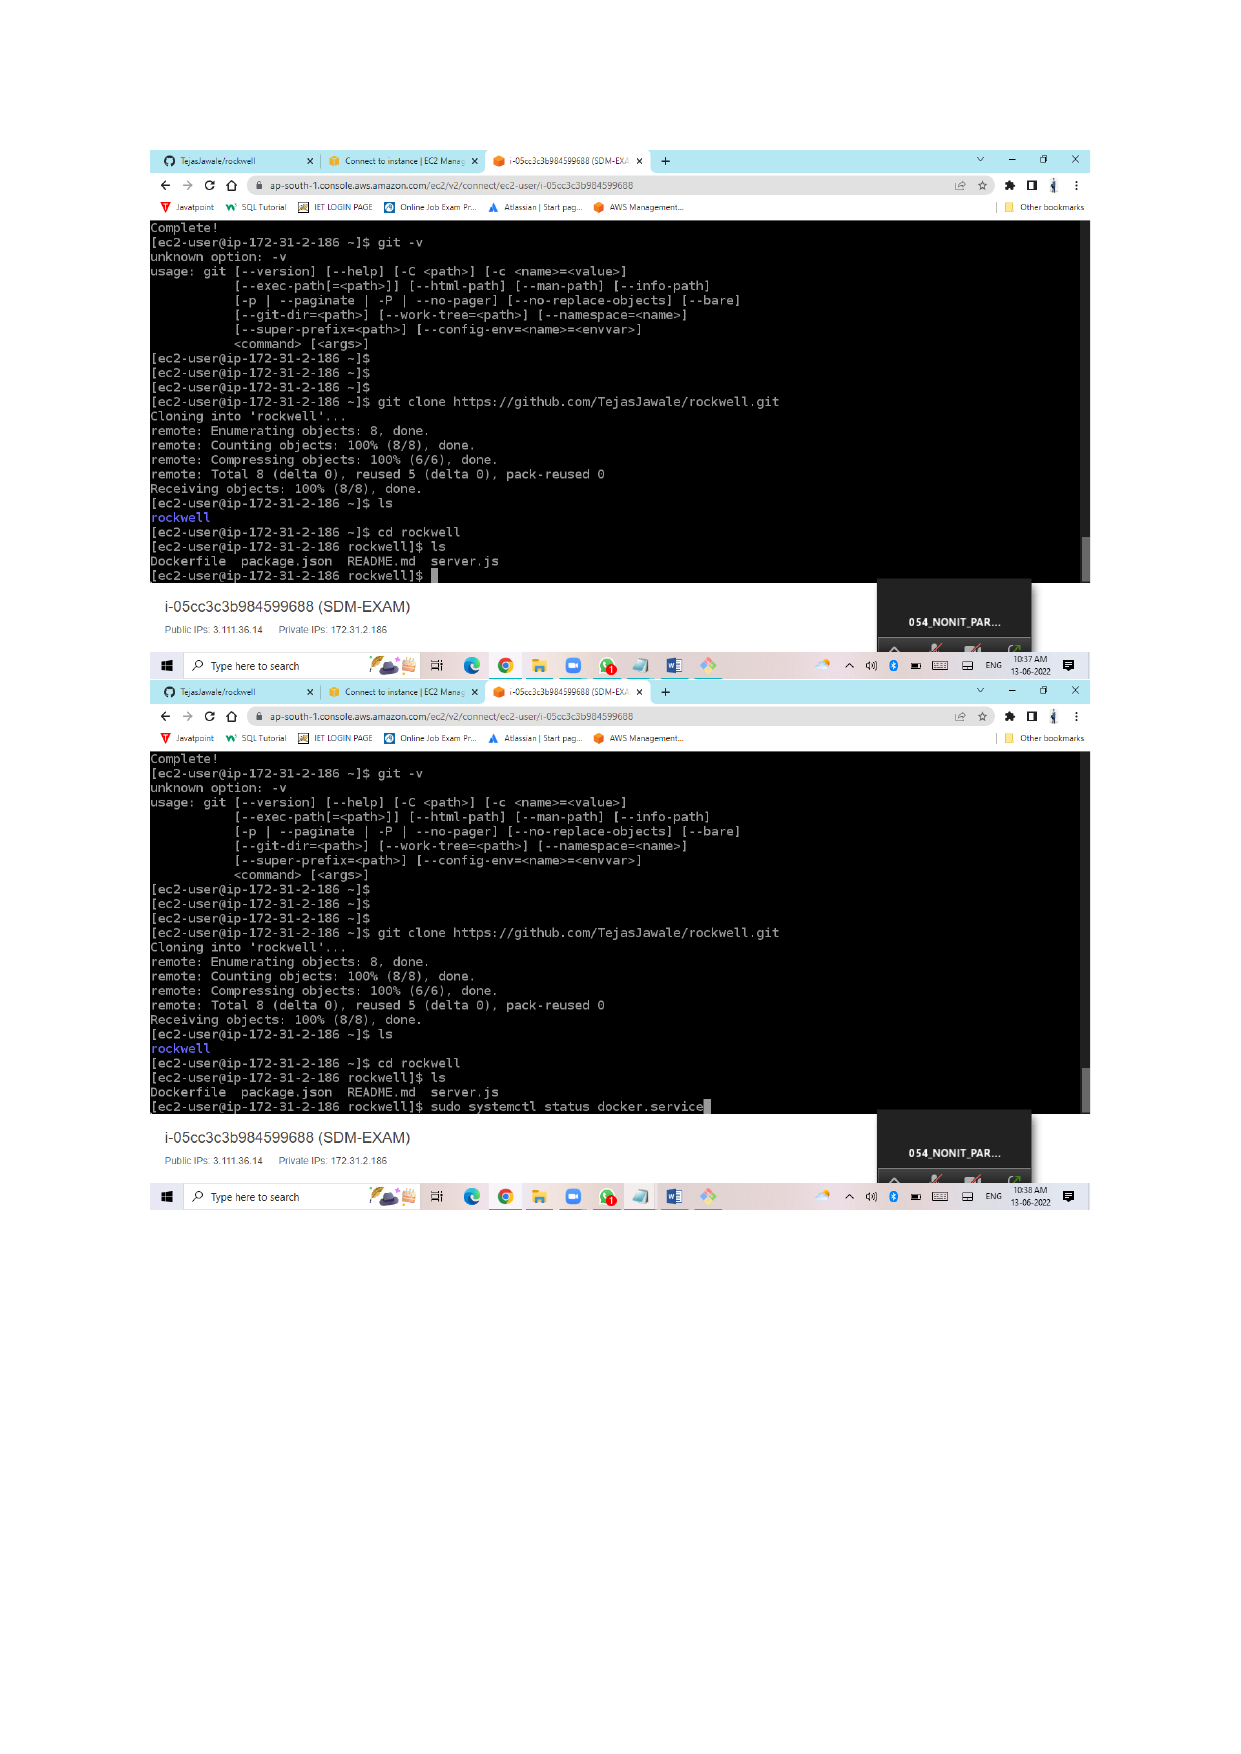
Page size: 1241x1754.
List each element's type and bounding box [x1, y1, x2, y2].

picture [150, 150, 1091, 679]
picture [150, 680, 1091, 1210]
